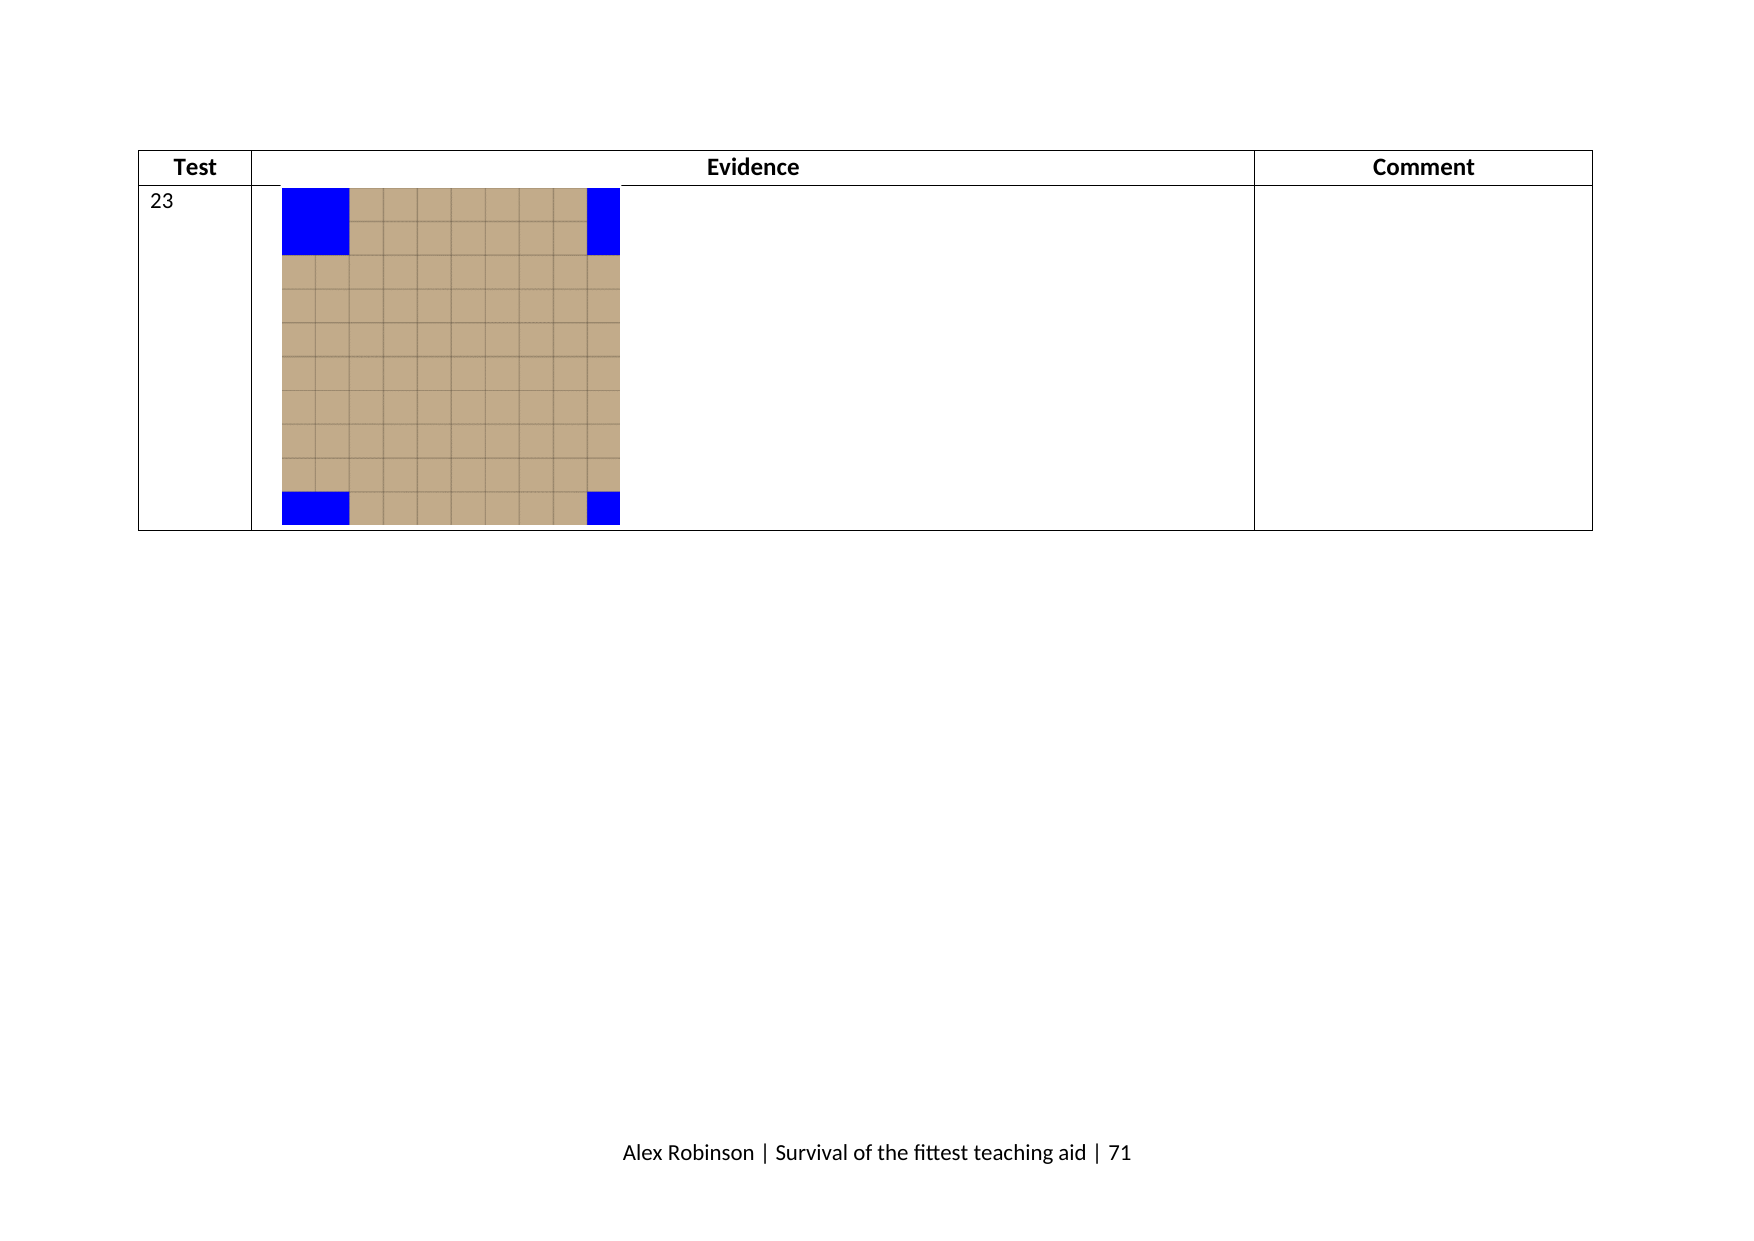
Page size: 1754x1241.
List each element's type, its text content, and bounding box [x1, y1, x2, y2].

table_header Test [139, 151, 251, 185]
table_cell 23 [139, 186, 251, 530]
table_cell [252, 186, 1254, 530]
picture [282, 188, 620, 525]
table_header Comment [1255, 151, 1592, 185]
table_header Evidence [252, 151, 1254, 185]
